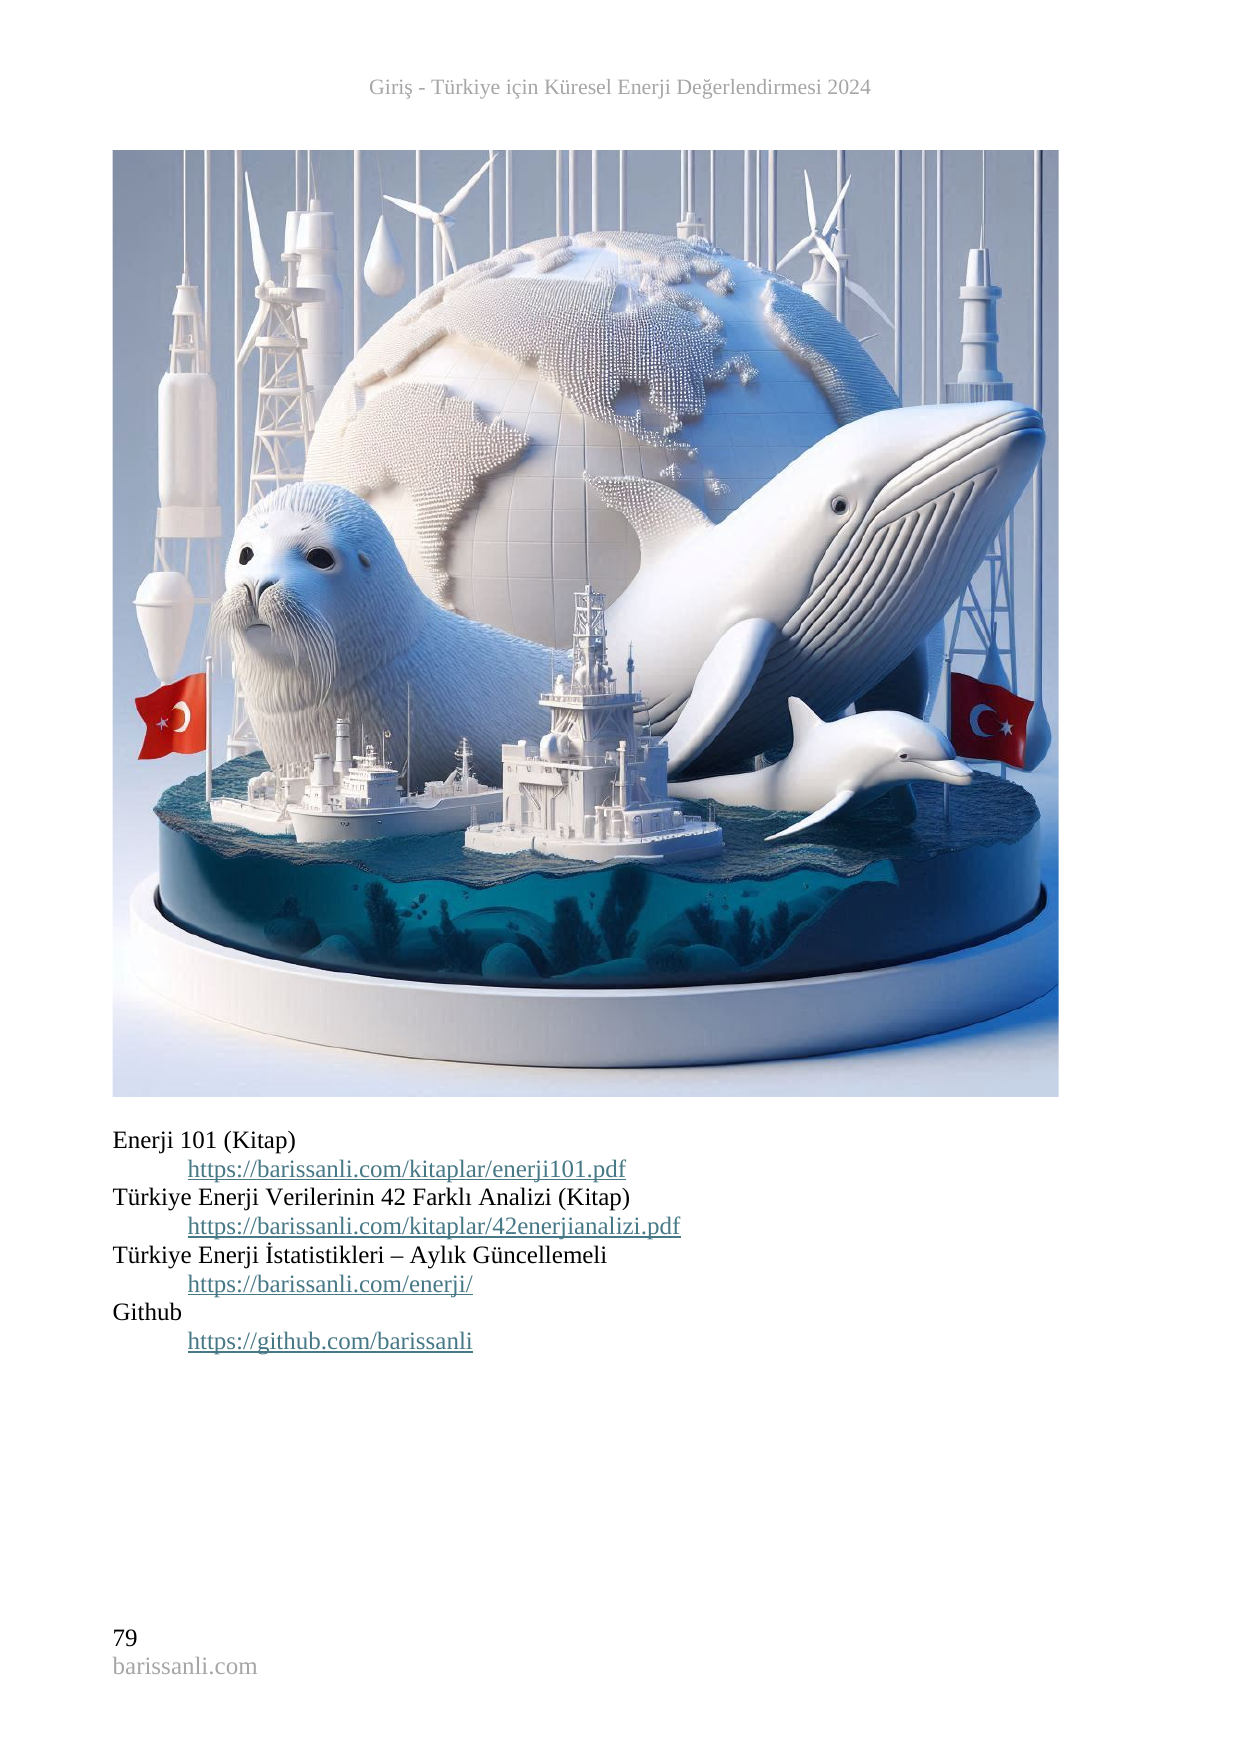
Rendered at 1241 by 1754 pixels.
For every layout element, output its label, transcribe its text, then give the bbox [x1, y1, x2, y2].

text https://github.com/barissanli [112, 1326, 1128, 1355]
text Türkiye Enerji Verilerinin 42 Farklı Analizi (Kitap) [112, 1182, 1128, 1211]
text Enerji 101 (Kitap) [112, 1125, 1128, 1154]
text https://barissanli.com/kitaplar/enerji101.pdf [112, 1154, 1128, 1182]
text https://barissanli.com/kitaplar/42enerjianalizi.pdf [112, 1211, 1128, 1240]
text Türkiye Enerji İstatistikleri – Aylık Güncellemeli [112, 1240, 1128, 1269]
picture [112, 150, 1059, 1097]
text Github [112, 1297, 1128, 1326]
text https://barissanli.com/enerji/ [112, 1269, 1128, 1297]
